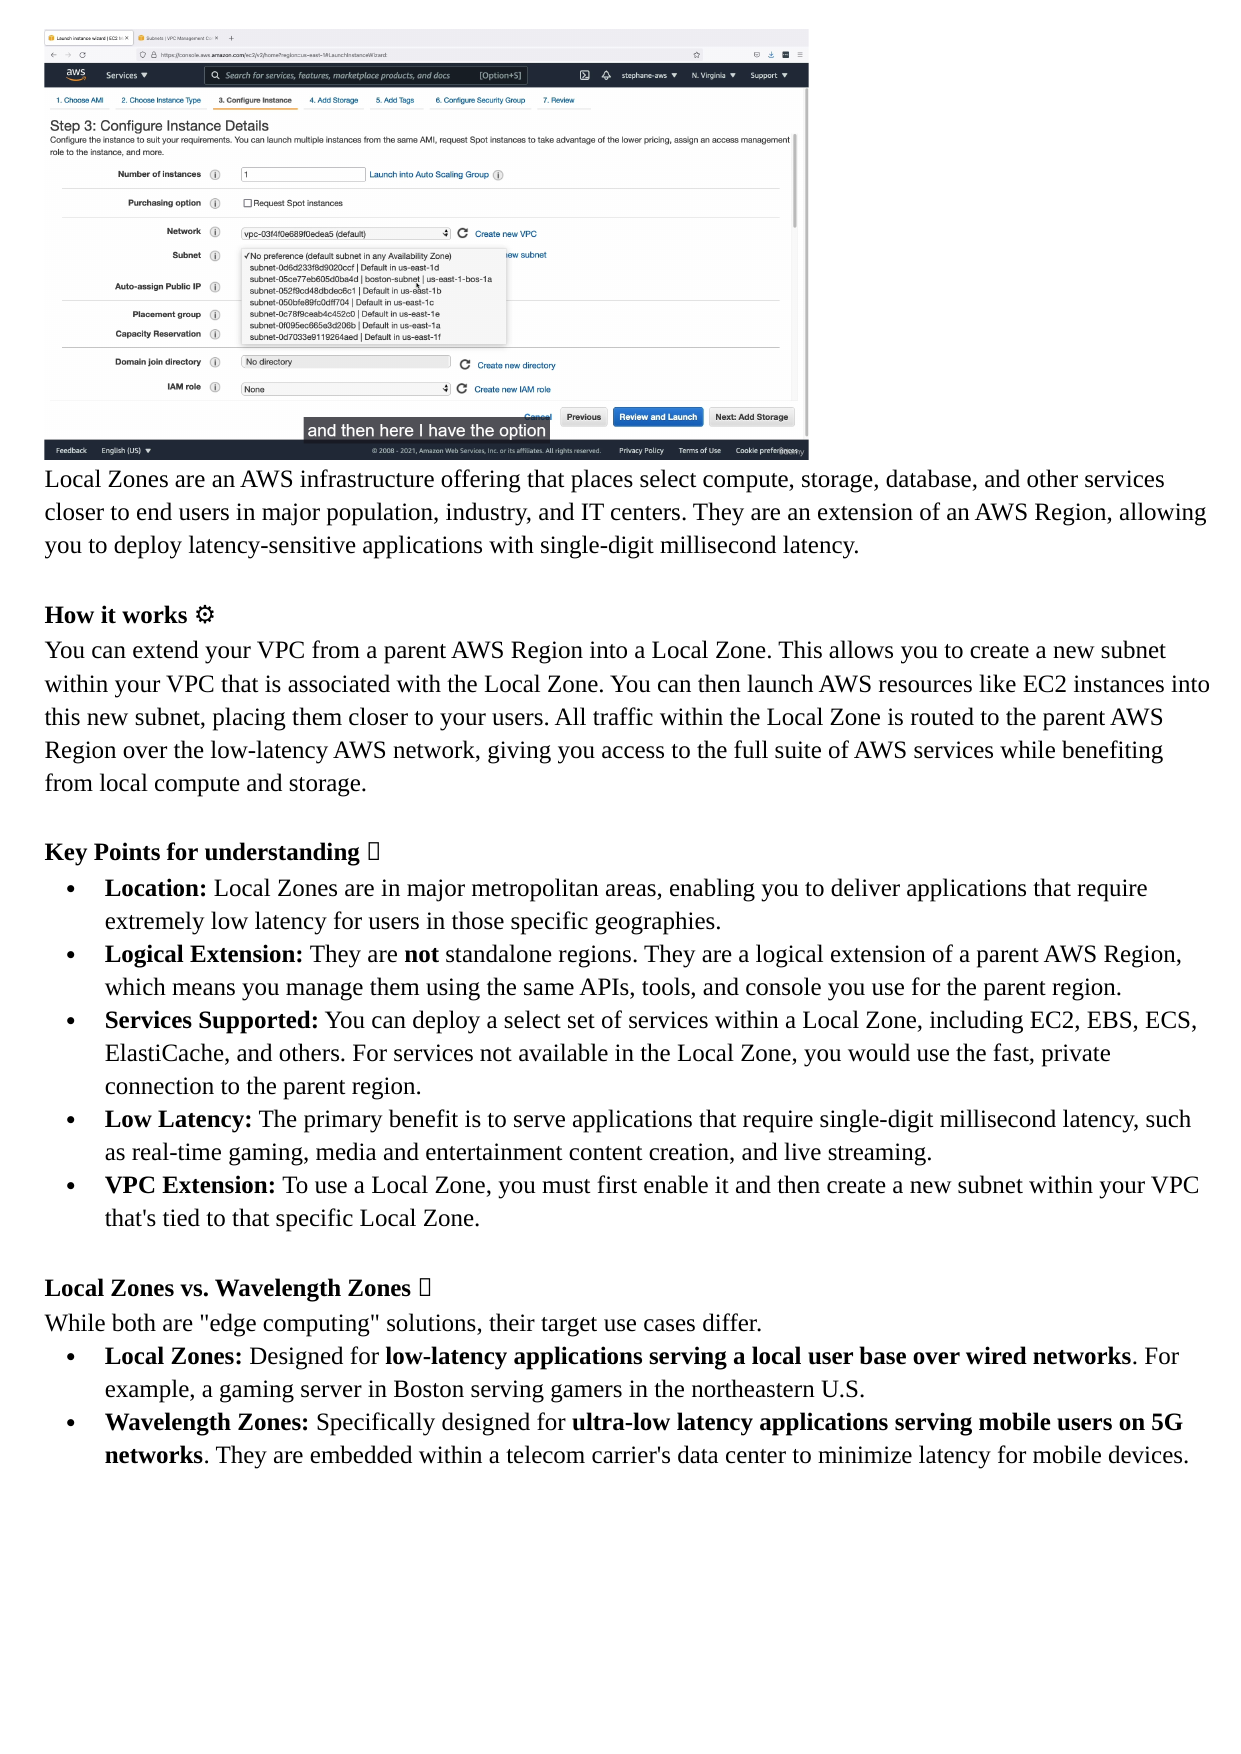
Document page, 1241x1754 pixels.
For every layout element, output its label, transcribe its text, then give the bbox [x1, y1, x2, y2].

list Low Latency: The primary benefit is to serve applications that require single-digit millisecond latency, such as real-time gaming, media and entertainment content creation, and live streaming. [67, 1104, 1211, 1166]
list While both are "edge computing" solutions, their target use cases differ. [44, 1308, 1211, 1337]
list VPC Extension: To use a Local Zone, you must first enable it and then create a new subnet within your VPC that's tied to that specific Local Zone. [67, 1170, 1211, 1232]
picture [44, 29, 809, 460]
list Services Supported: You can deploy a select set of services within a Local Zone, including EC2, EBS, ECS, ElastiCache, and others. For services not available in the Local Zone, you would use the fast, private connection to the parent region. [67, 1005, 1211, 1100]
list Logical Extension: They are not standalone regions. They are a logical extension of a parent AWS Region, which means you manage them using the same APIs, tools, and console you use for the parent region. [67, 939, 1211, 1001]
list Local Zones: Designed for low-latency applications serving a local user base over wired networks. For example, a gaming server in Boston serving gamers in the northeastern U.S. [67, 1341, 1211, 1403]
list Wavelength Zones: Specifically designed for ultra-low latency applications serving mobile users on 5G networks. They are embedded within a telecom carrier's data center to minimize latency for mobile devices. [67, 1407, 1211, 1469]
list You can extend your VPC from a parent AWS Region into a Local Zone. This allows you to create a new subnet within your VPC that is associated with the Local Zone. You can then launch AWS resources like EC2 instances into this new subnet, placing them closer to your users. All traffic within the Local Zone is routed to the parent AWS Region over the low-latency AWS network, giving you access to the full suite of AWS services while benefiting from local compute and storage. [44, 636, 1211, 796]
list Location: Local Zones are in major metropolitan areas, enabling you to deliver applications that require extremely low latency for users in those specific geographies. [67, 873, 1211, 935]
list How it works ⚙️ [44, 596, 1211, 631]
list Local Zones are an AWS infrastructure offering that places select compute, storage, database, and other services closer to end users in major population, industry, and IT centers. They are an extension of an AWS Region, allowing you to deploy latency-sensitive applications with single-digit millisecond latency. [44, 464, 1211, 559]
list Key Points for understanding 💡 [44, 834, 1211, 868]
list Local Zones vs. Wavelength Zones 🤝 [44, 1269, 1211, 1303]
